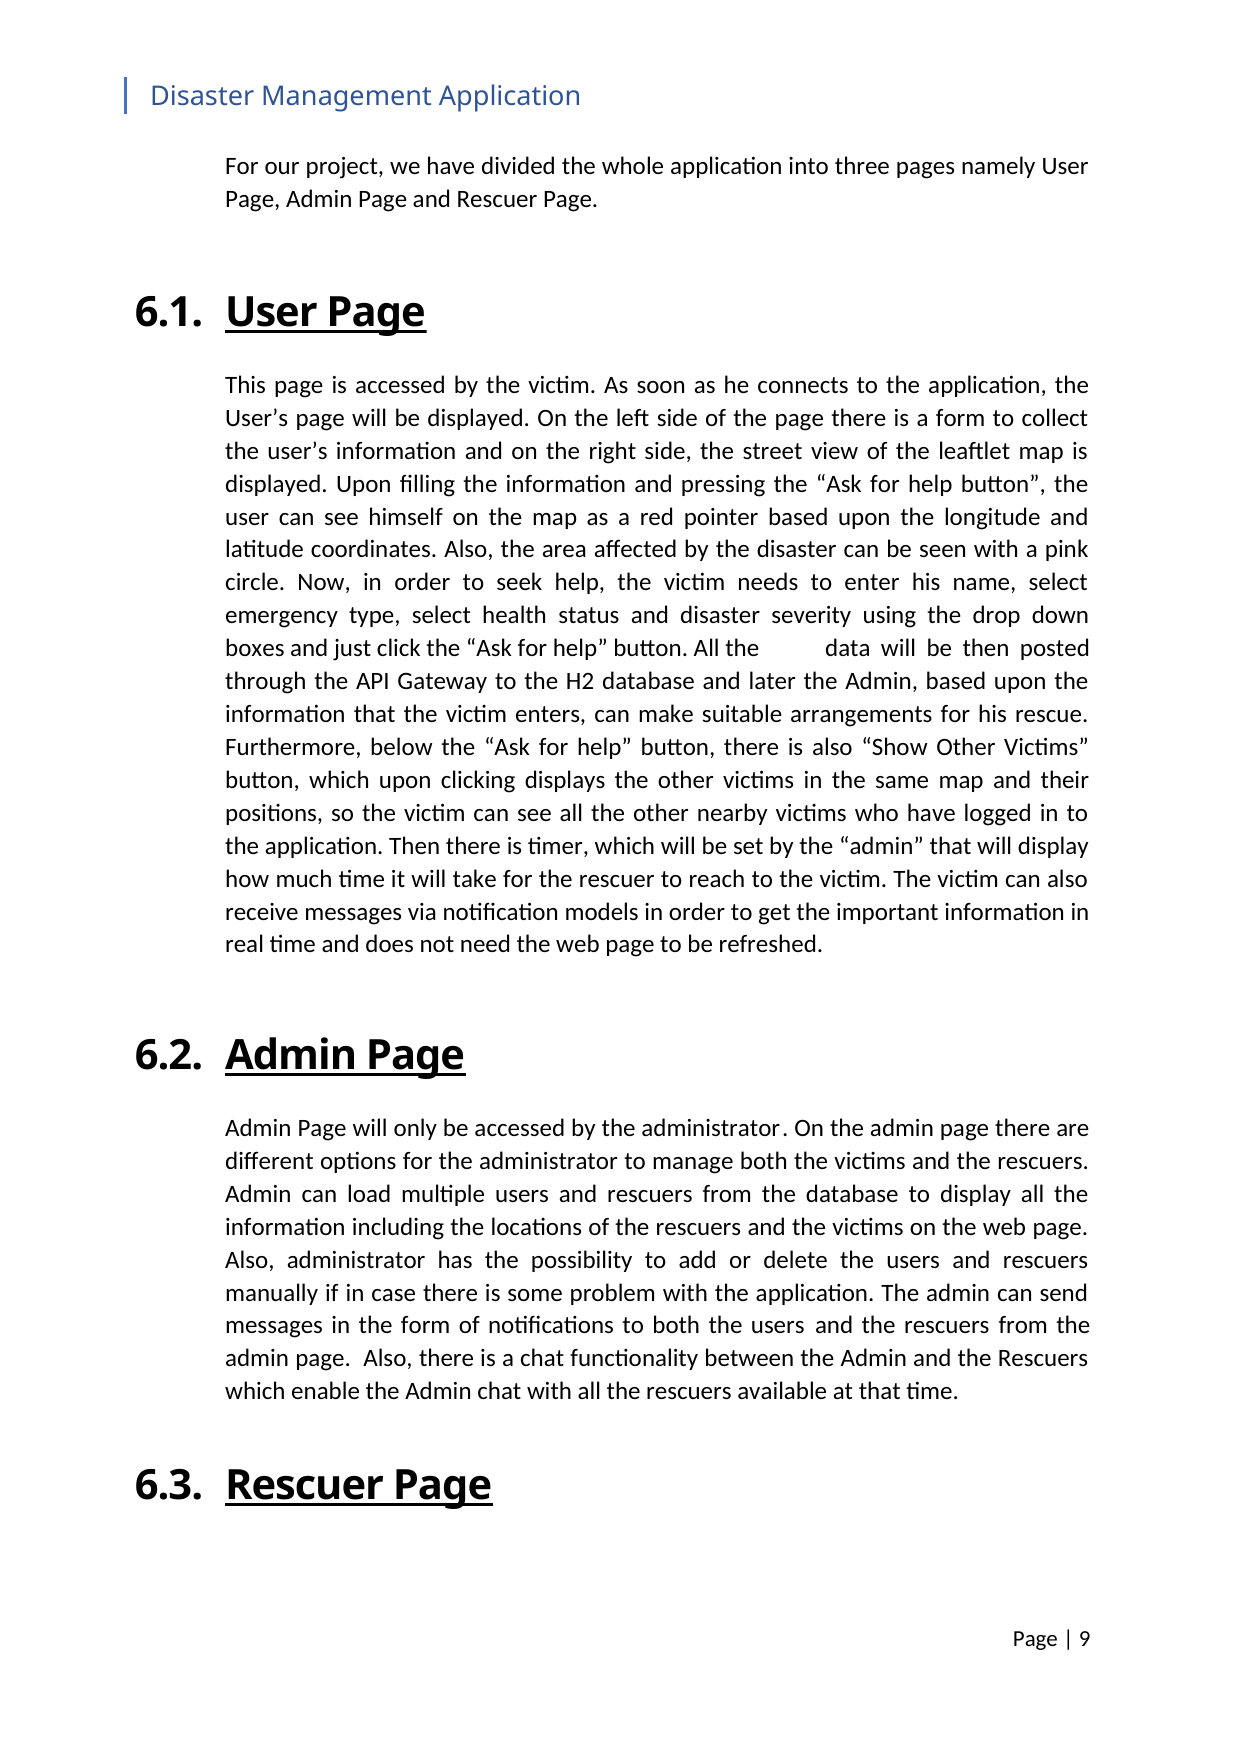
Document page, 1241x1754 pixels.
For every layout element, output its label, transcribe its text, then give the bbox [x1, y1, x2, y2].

text For our project, we have divided the whole application into three pages namely User Page, Admin Page and Rescuer Page. [225, 150, 1090, 213]
title Rescuer Page [134, 1455, 1090, 1512]
title Admin Page [134, 1025, 1090, 1082]
text Admin Page will only be accessed by the administrator. On the admin page there are different options for the administrator to manage both the victims and the rescuers. Admin can load multiple users and rescuers from the database to display all the information including the locations of the rescuers and the victims on the web page. Also, administrator has the possibility to add or delete the users and rescuers manually if in case there is some problem with the application. The admin can send messages in the form of notifications to both the users and the rescuers from the admin page. Also, there is a chat functionality between the Admin and the Rescuers which enable the Admin chat with all the rescuers available at that time. [225, 1112, 1090, 1406]
title User Page [134, 282, 1090, 339]
text This page is accessed by the victim. As soon as he connects to the application, the User’s page will be displayed. On the left side of the page there is a form to collect the user’s information and on the right side, the street view of the leaftlet map is displayed. Upon filling the information and pressing the “Ask for help button”, the user can see himself on the map as a red pointer based upon the longitude and latitude coordinates. Also, the area affected by the disaster can be seen with a pink circle. Now, in order to seek help, the victim needs to enter his name, select emergency type, select health status and disaster severity using the drop down boxes and just click the “Ask for help” button. All the data will be then posted through the API Gateway to the H2 database and later the Admin, based upon the information that the victim enters, can make suitable arrangements for his rescue. Furthermore, below the “Ask for help” button, there is also “Show Other Victims” button, which upon clicking displays the other victims in the same map and their positions, so the victim can see all the other nearby victims who have logged in to the application. Then there is timer, which will be set by the “admin” that will display how much time it will take for the rescuer to reach to the victim. The victim can also receive messages via notification models in order to get the important information in real time and does not need the web page to be refreshed. [225, 369, 1090, 959]
